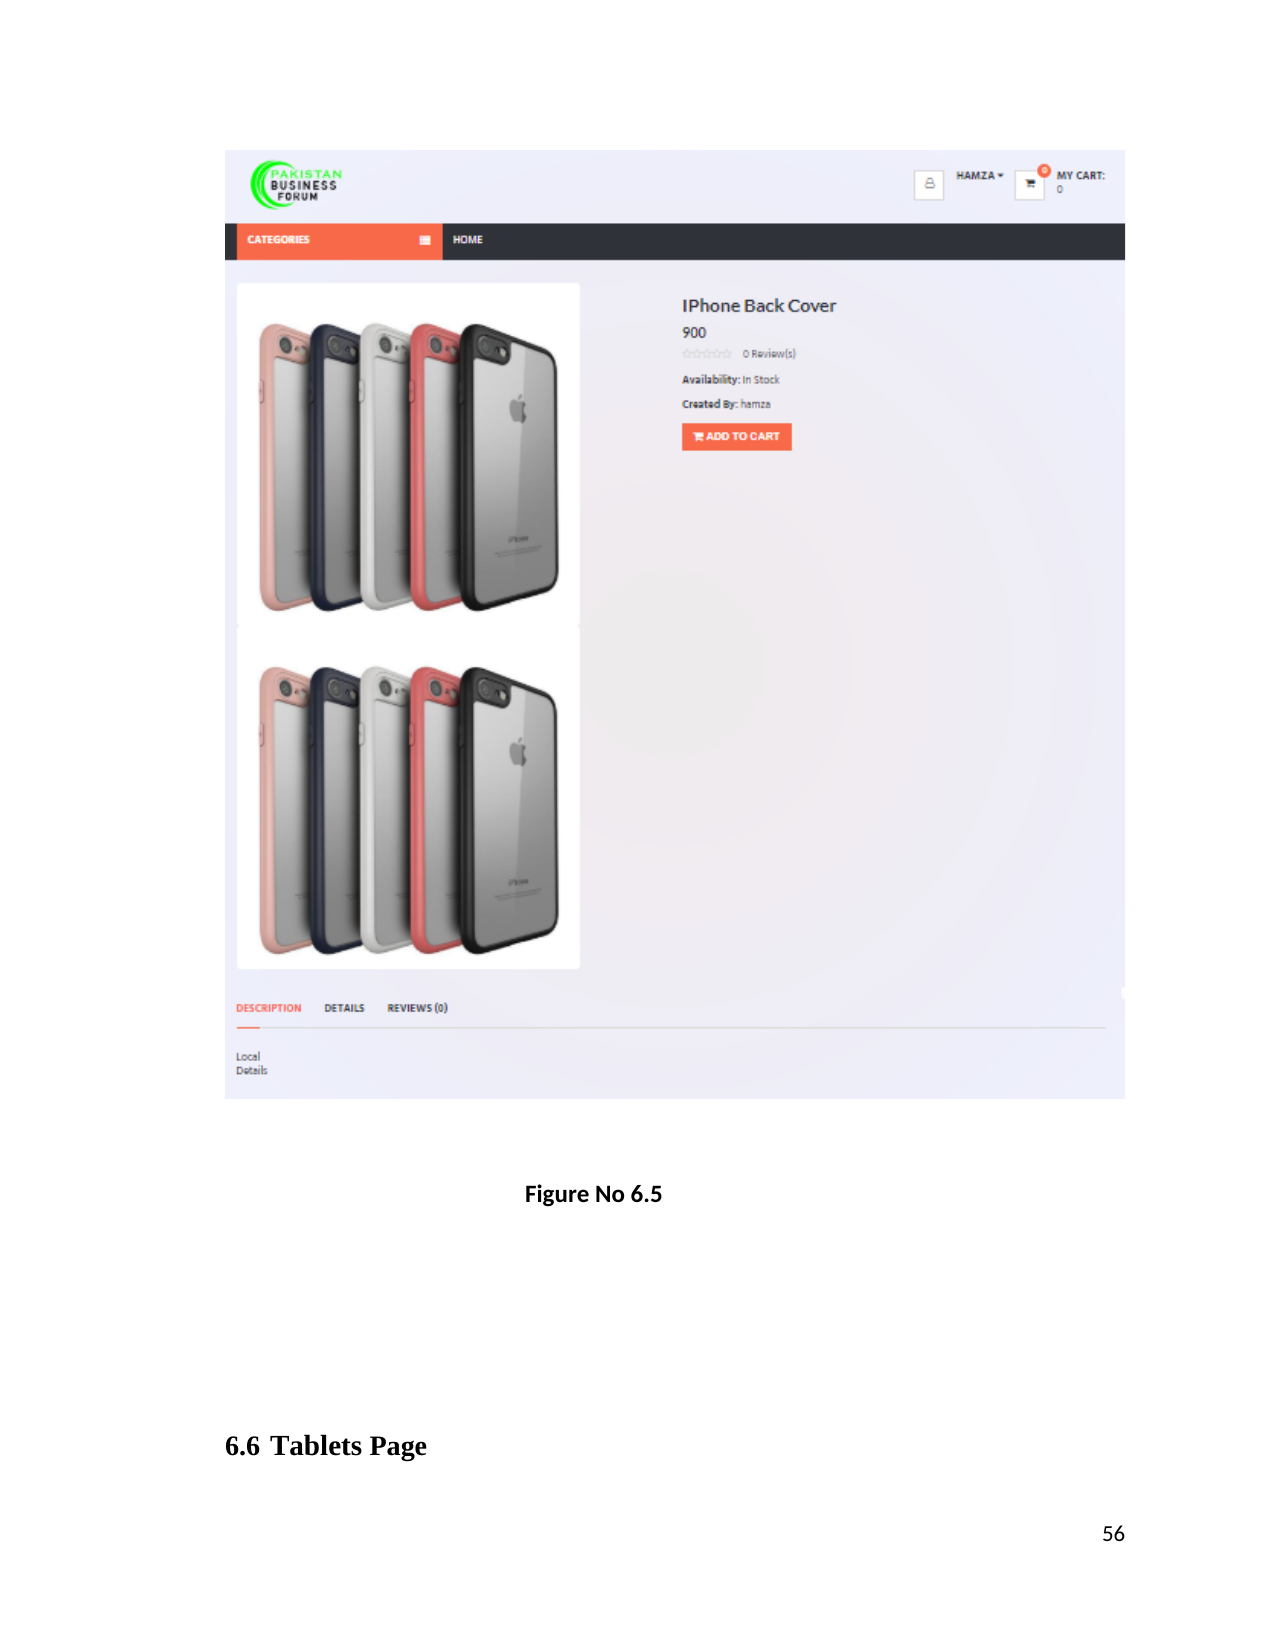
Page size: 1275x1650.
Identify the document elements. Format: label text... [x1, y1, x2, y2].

picture [225, 150, 1125, 1099]
subtitle Tablets Page [225, 1428, 1125, 1462]
text Figure No 6.5 [225, 1178, 1024, 1208]
